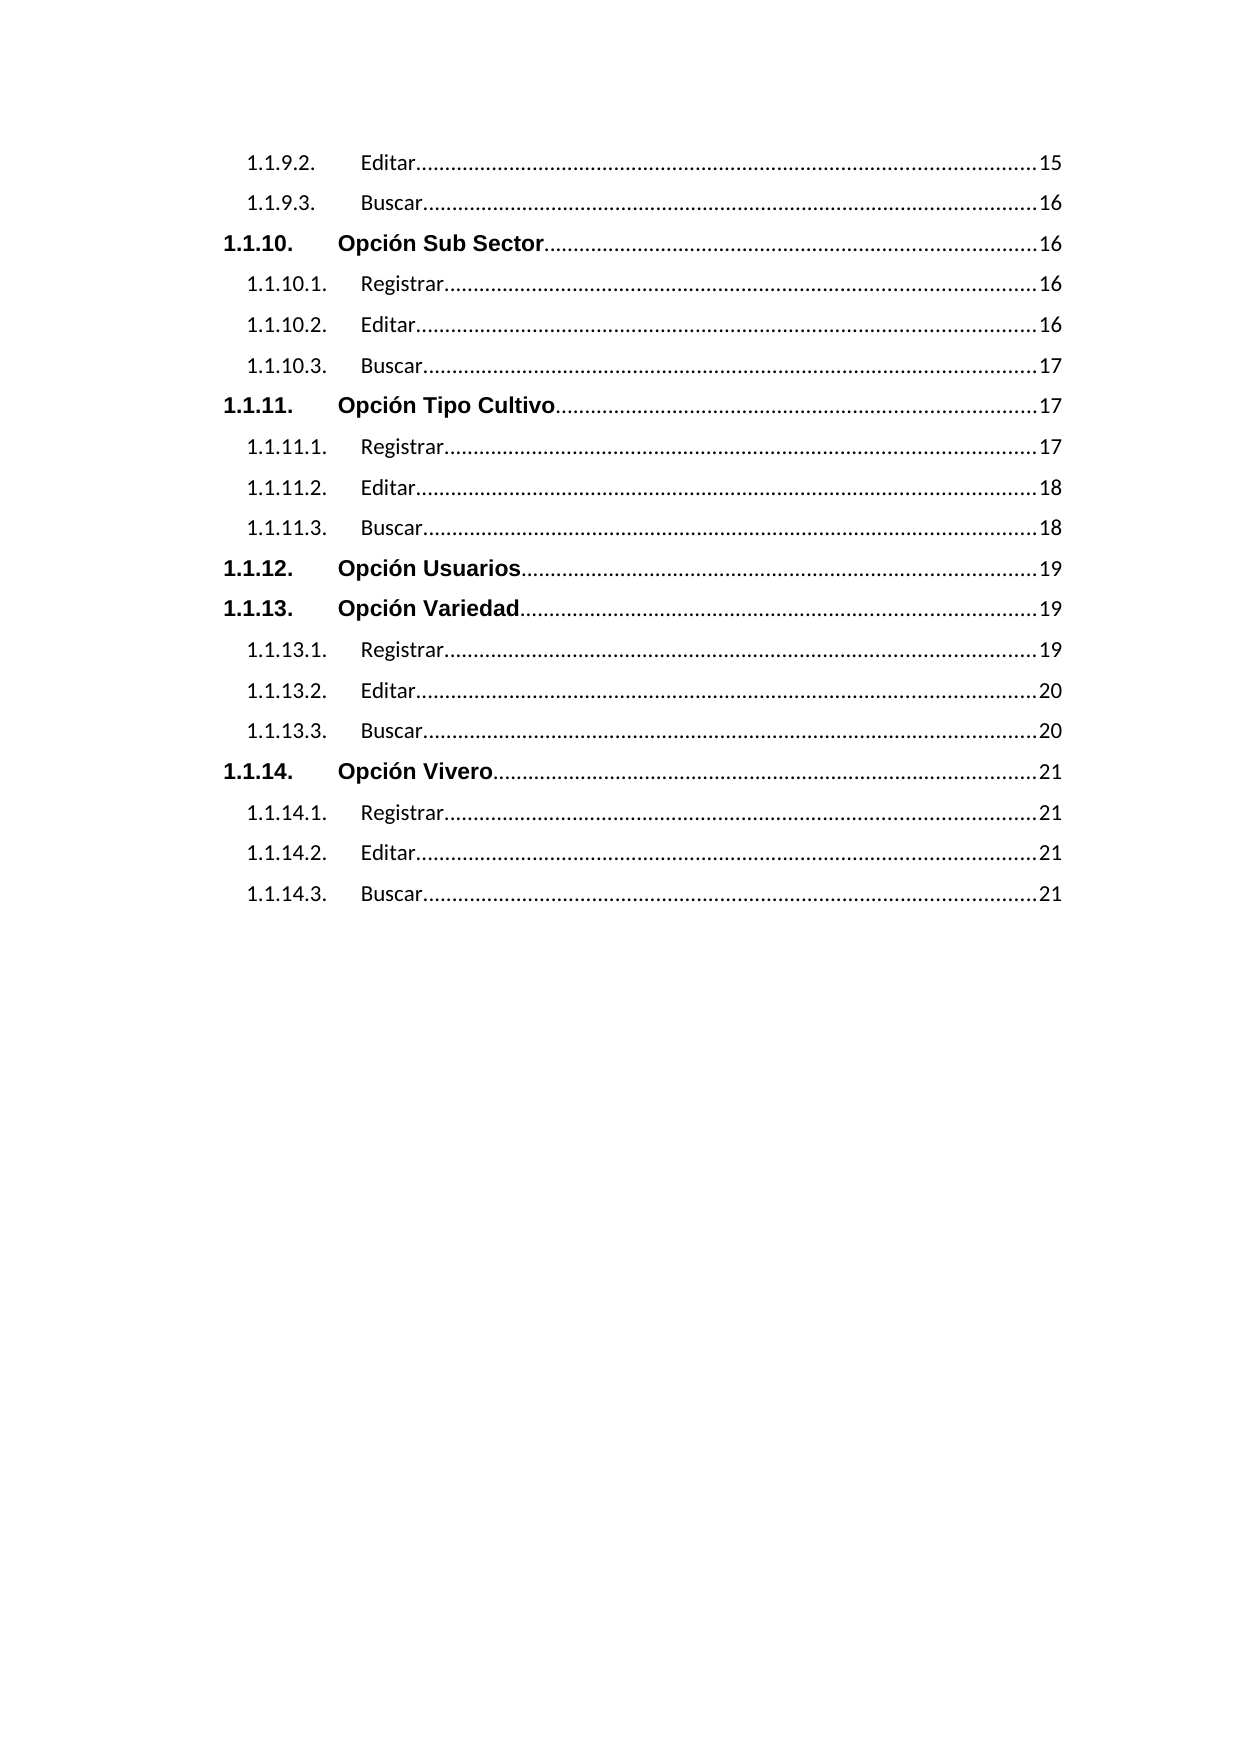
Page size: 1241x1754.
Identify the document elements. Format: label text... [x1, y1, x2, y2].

text 1.1.11.1. Registrar 17 [246, 432, 1063, 460]
text 1.1.9.2. Editar 15 [246, 148, 1063, 176]
text 1.1.13.3. Buscar 20 [246, 716, 1063, 744]
text 1.1.10.2. Editar 16 [246, 310, 1063, 338]
text 1.1.14.3. Buscar 21 [246, 879, 1063, 907]
text 1.1.10.3. Buscar 17 [246, 351, 1063, 379]
text 1.1.11. Opción Tipo Cultivo 17 [223, 391, 1063, 419]
text 1.1.9.3. Buscar 16 [246, 188, 1063, 216]
text 1.1.13. Opción Variedad 19 [223, 594, 1063, 622]
text 1.1.14.1. Registrar 21 [246, 798, 1063, 826]
text 1.1.13.1. Registrar 19 [246, 635, 1063, 663]
text 1.1.14. Opción Vivero 21 [223, 757, 1063, 785]
text 1.1.14.2. Editar 21 [246, 838, 1063, 866]
text 1.1.12. Opción Usuarios 19 [223, 554, 1063, 582]
text 1.1.10.1. Registrar 16 [246, 269, 1063, 297]
text 1.1.11.3. Buscar 18 [246, 513, 1063, 541]
text 1.1.10. Opción Sub Sector 16 [223, 229, 1063, 257]
text 1.1.11.2. Editar 18 [246, 473, 1063, 501]
text 1.1.13.2. Editar 20 [246, 676, 1063, 704]
